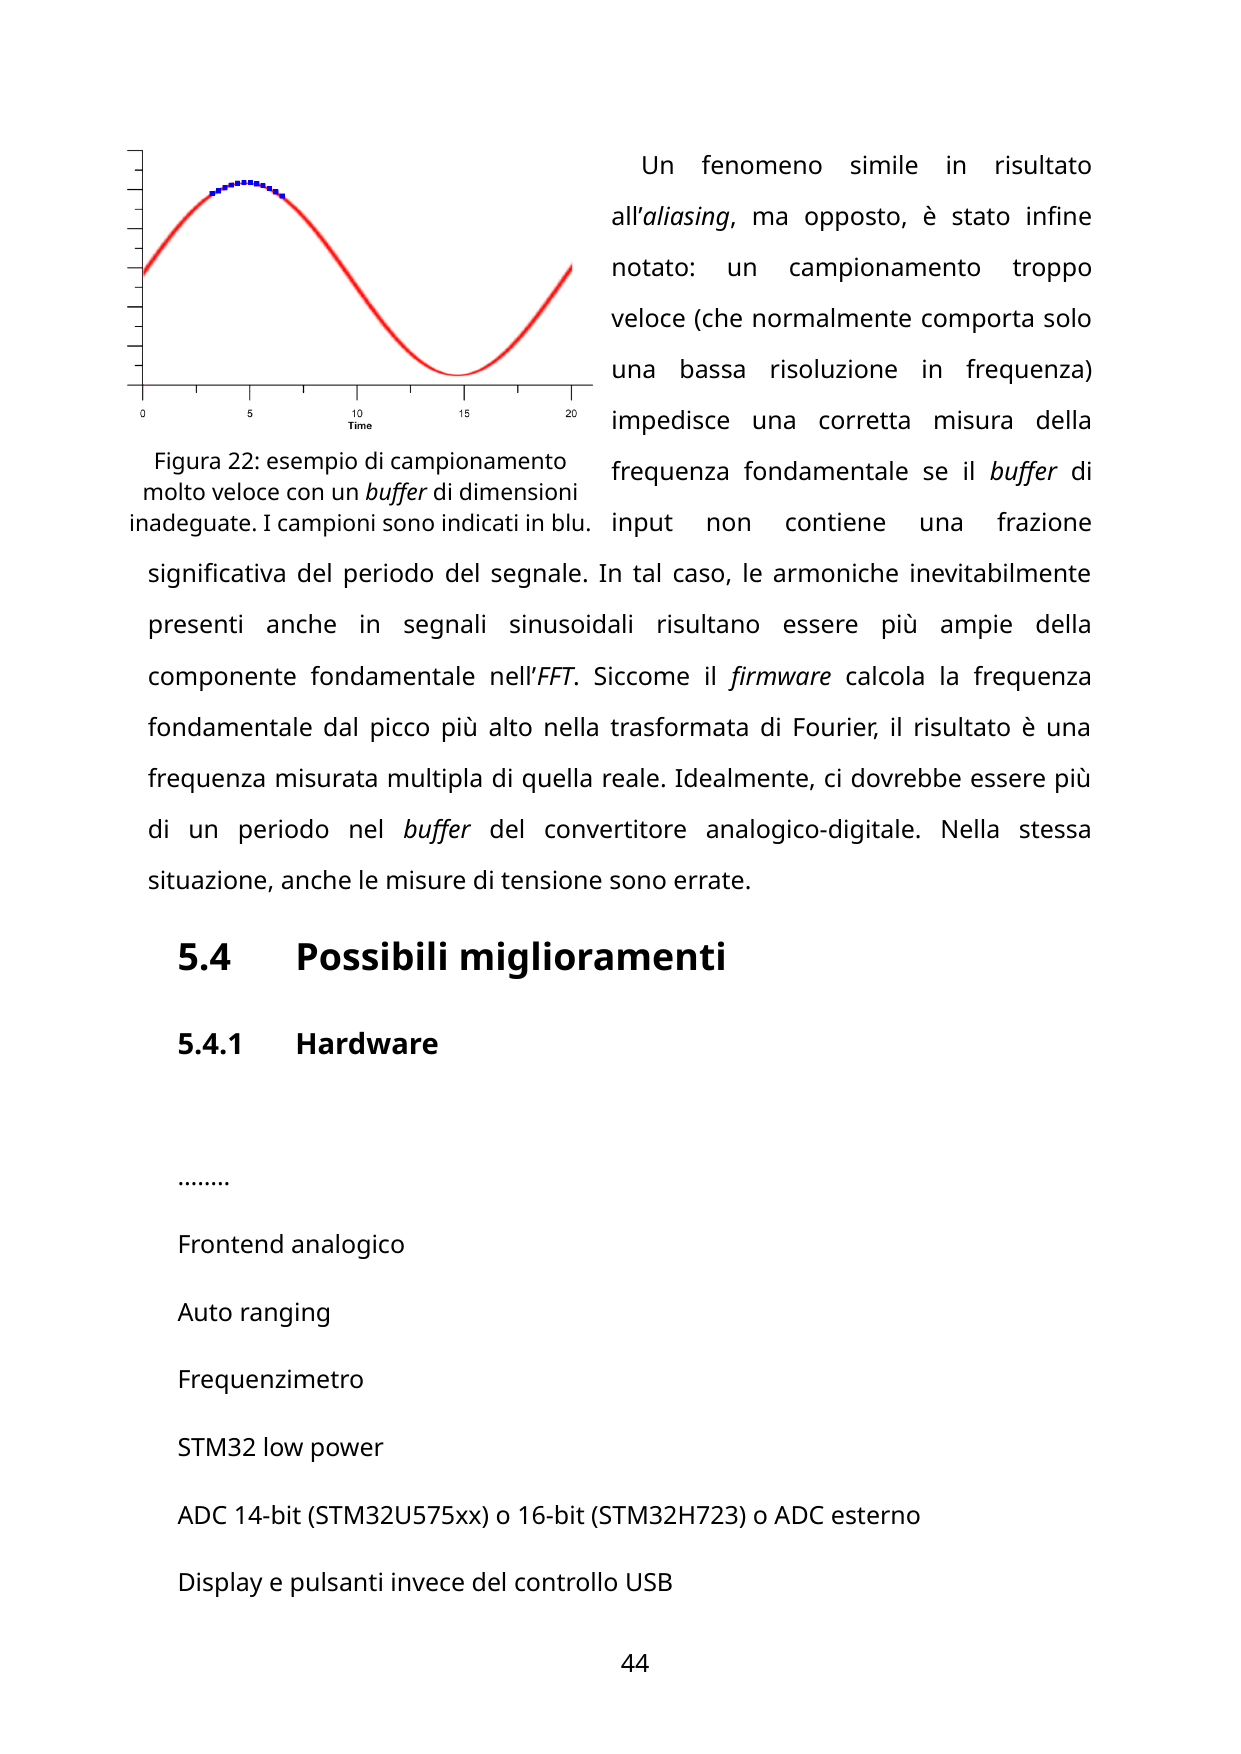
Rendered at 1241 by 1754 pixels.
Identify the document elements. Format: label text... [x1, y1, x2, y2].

text ADC 14-bit (STM32U575xx) o 16-bit (STM32H723) o ADC esterno [148, 1497, 1092, 1531]
subtitle Possibili miglioramenti [148, 930, 1092, 981]
subtitle Hardware [148, 1023, 1092, 1063]
text …….. [148, 1159, 1092, 1193]
text Frontend analogico [148, 1226, 1092, 1261]
text STM32 low power [148, 1429, 1092, 1464]
text Frequenzimetro [148, 1362, 1092, 1396]
text Auto ranging [148, 1294, 1092, 1328]
text Un fenomeno simile in risultato all’aliasing, ma opposto, è stato infine notato: un campionamento troppo veloce (che normalmente comporta solo una bassa risoluzione in frequenza) impedisce una corretta misura della frequenza fondamentale se il buffer di input non contiene una frazione significativa del periodo del segnale. In tal caso, le armoniche inevitabilmente presenti anche in segnali sinusoidali risultano essere più ampie della componente fondamentale nell’FFT. Siccome il firmware calcola la frequenza fondamentale dal picco più alto nella trasformata di Fourier, il risultato è una frequenza misurata multipla di quella reale. Idealmente, ci dovrebbe essere più di un periodo nel buffer del convertitore analogico-digitale. Nella stessa situazione, anche le misure di tensione sono errate. [148, 148, 1092, 896]
text Display e pulsanti invece del controllo USB [148, 1565, 1092, 1599]
picture [125, 149, 593, 431]
